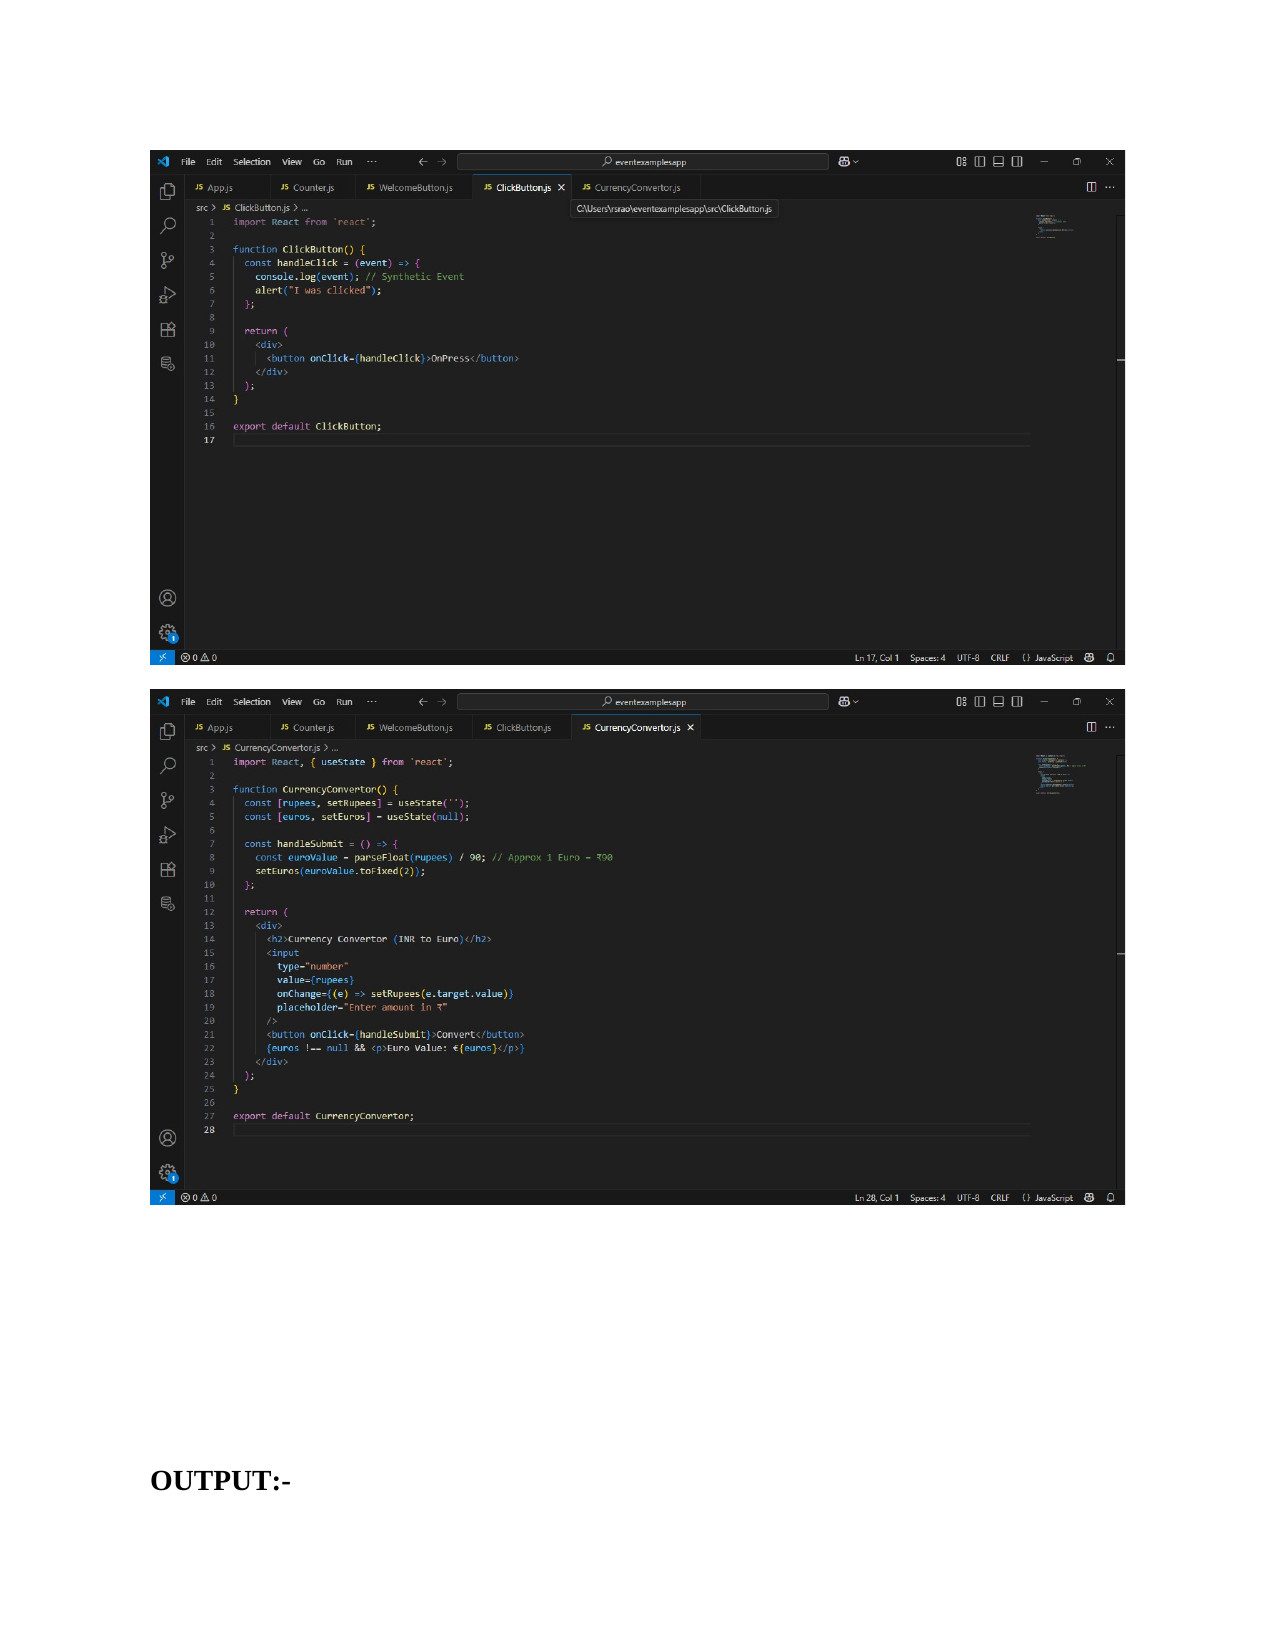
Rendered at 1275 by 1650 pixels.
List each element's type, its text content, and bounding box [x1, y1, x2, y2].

text OUTPUT:- [150, 1463, 1125, 1497]
picture [150, 150, 1125, 665]
picture [150, 689, 1125, 1205]
